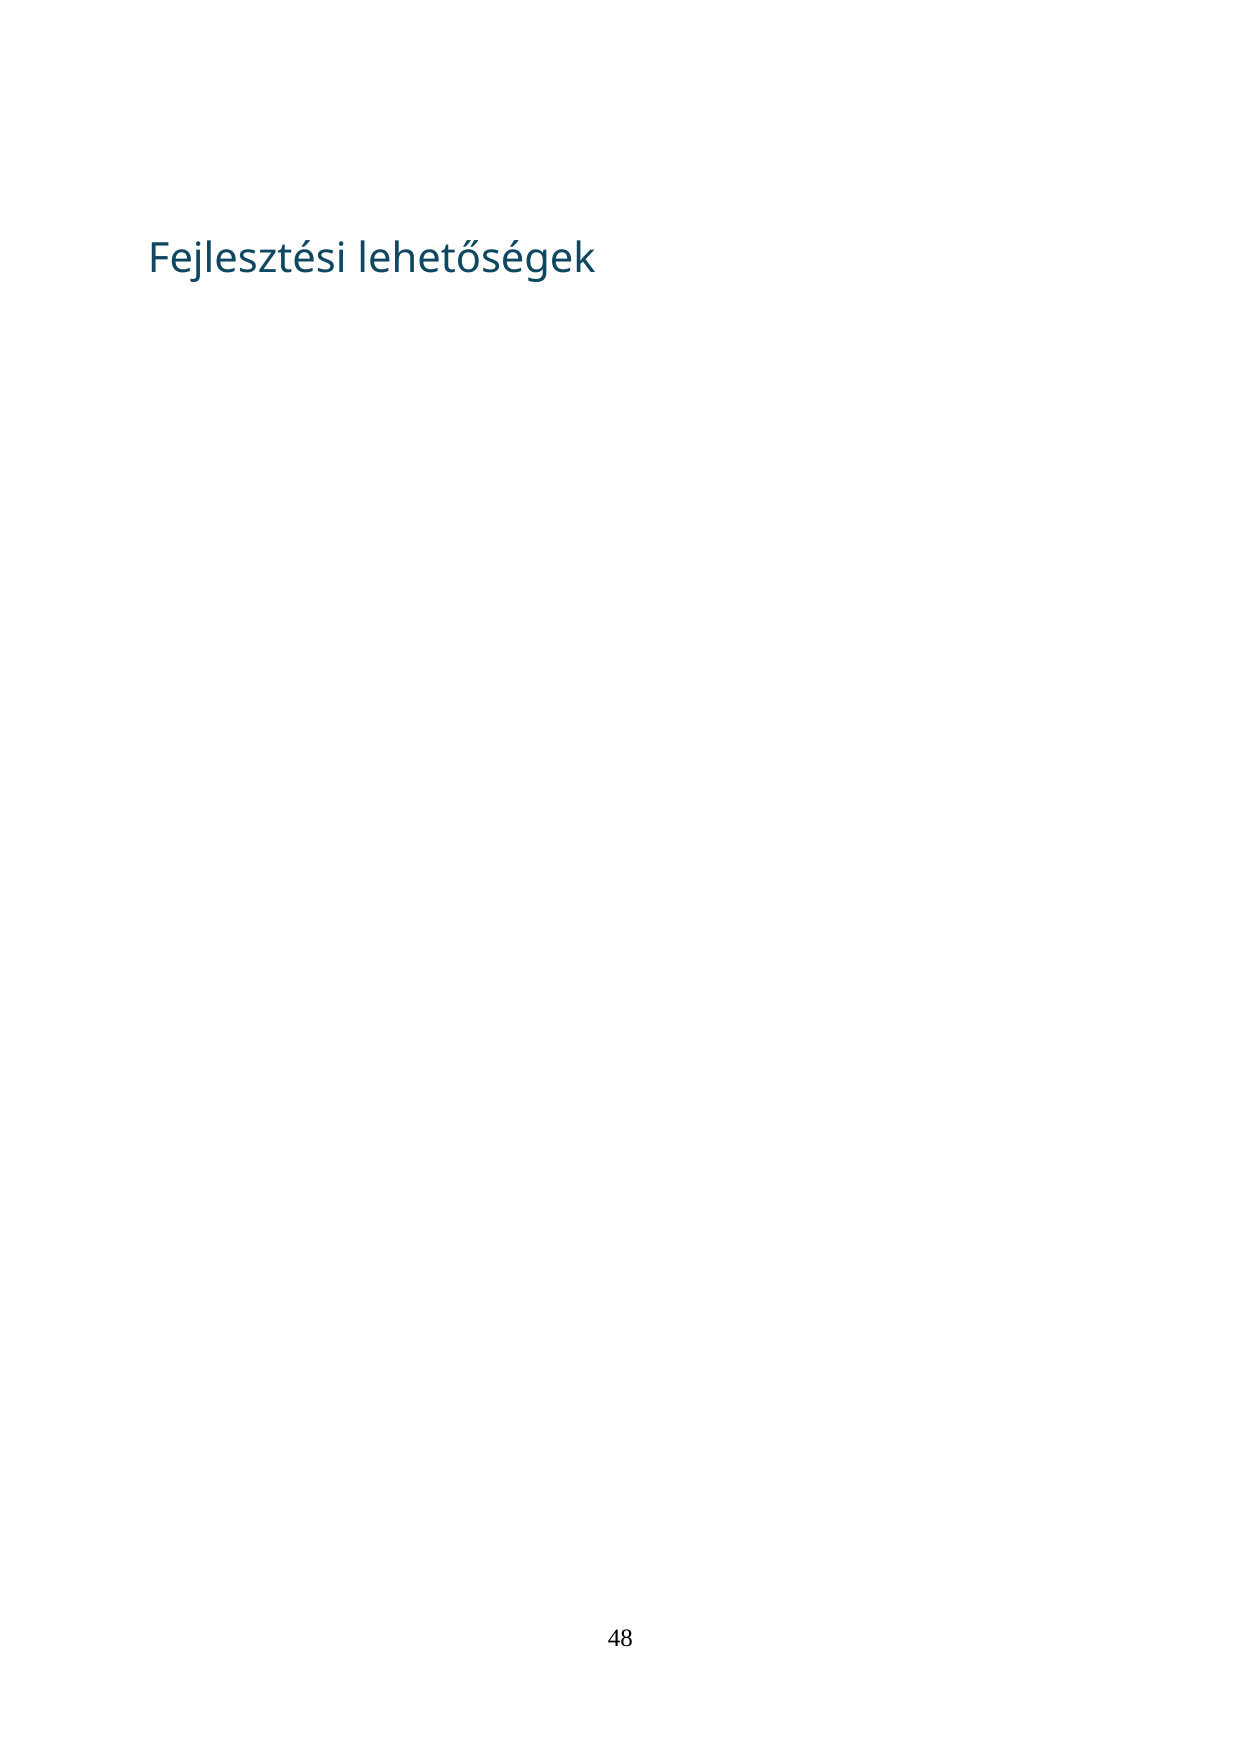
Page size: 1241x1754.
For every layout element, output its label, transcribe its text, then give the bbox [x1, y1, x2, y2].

subtitle Fejlesztési lehetőségek [148, 228, 1093, 285]
